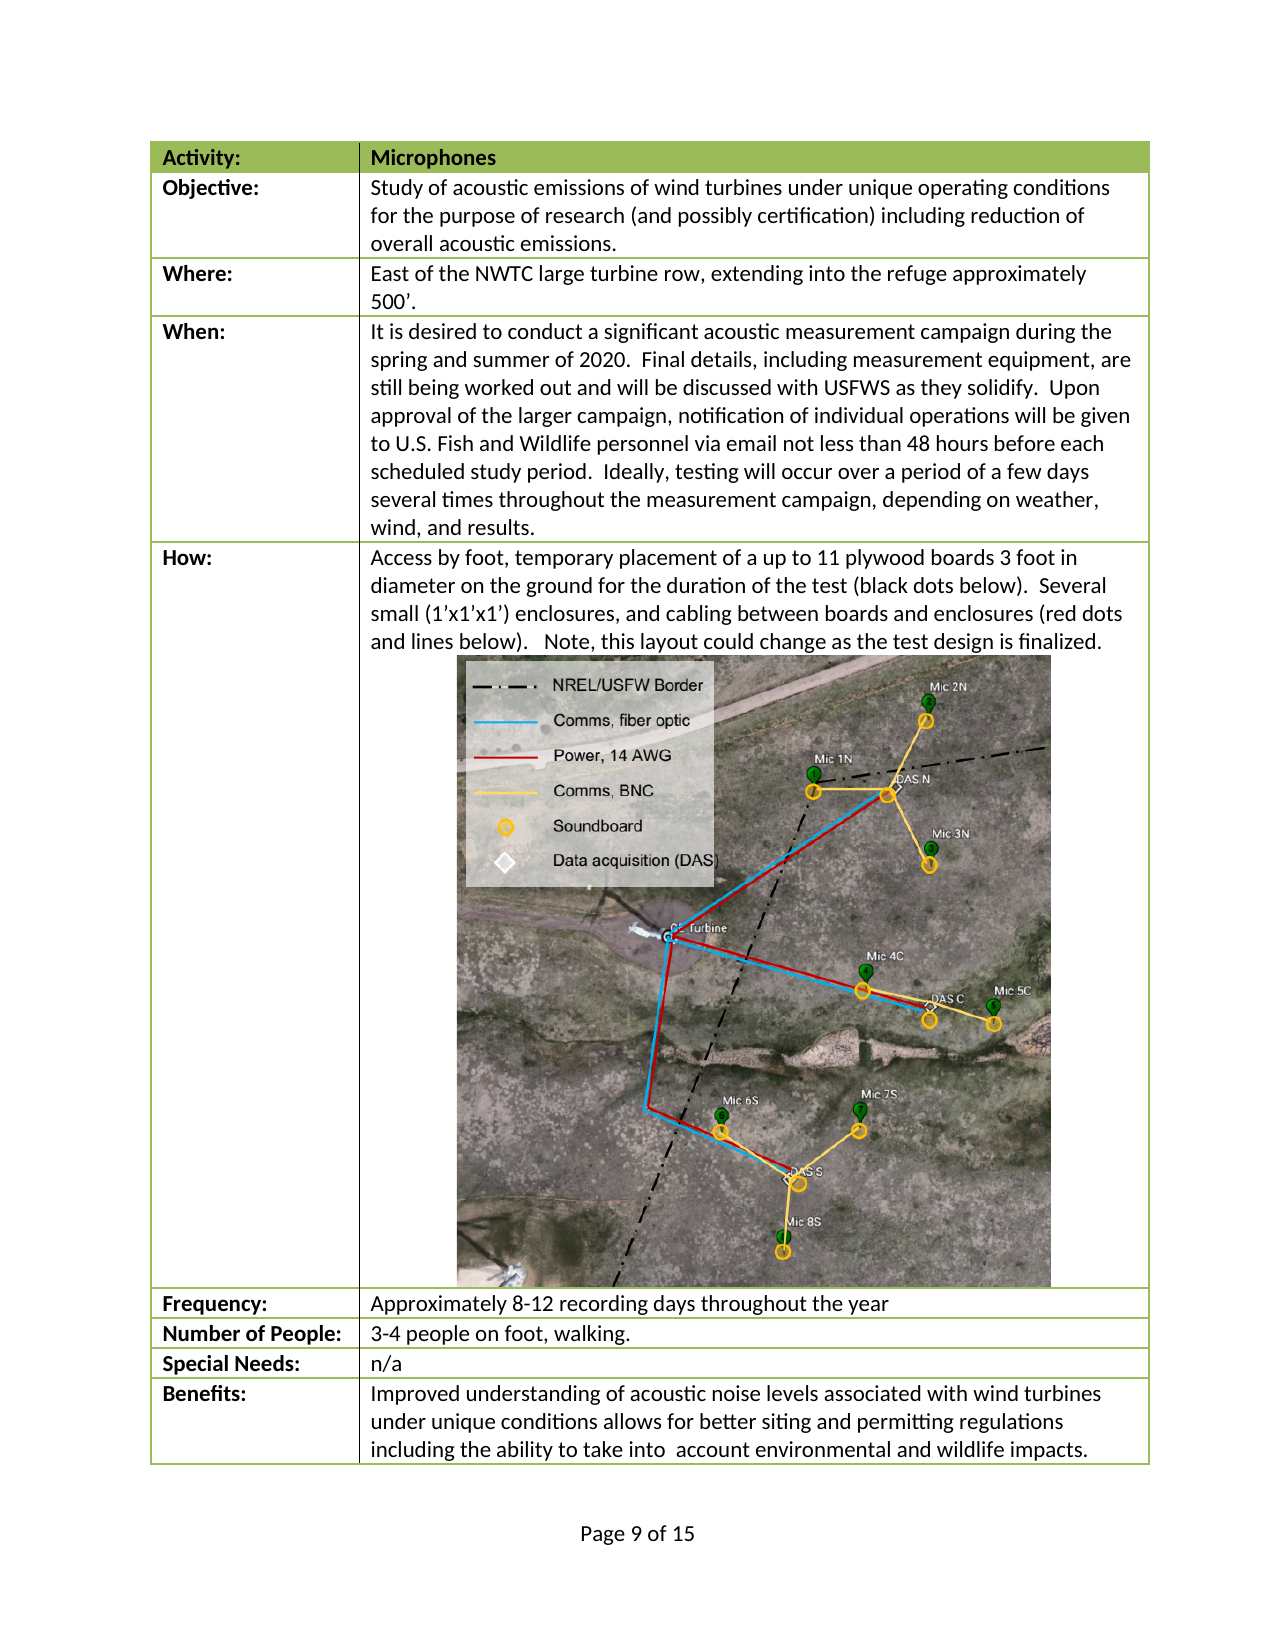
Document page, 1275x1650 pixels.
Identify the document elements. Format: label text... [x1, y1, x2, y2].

table_header Activity: [152, 143, 359, 171]
table_cell Study of acoustic emissions of wind turbines under unique operating conditions for the purpose of research (and possibly certification) including reduction of overall acoustic emissions. [360, 173, 1148, 257]
table_cell Frequency: [152, 1289, 359, 1317]
table_cell Access by foot, temporary placement of a up to 11 plywood boards 3 foot in diameter on the ground for the duration of the test (black dots below). Several small (1’x1’x1’) enclosures, and cabling between boards and enclosures (red dots and lines below). Note, this layout could change as the test design is finalized. [360, 543, 1148, 1287]
table_cell East of the NWTC large turbine row, extending into the refuge approximately 500’. [360, 259, 1148, 315]
table_cell Approximately 8-12 recording days throughout the year [360, 1289, 1148, 1317]
table_cell How: [152, 543, 359, 1287]
table_cell Special Needs: [152, 1349, 359, 1377]
table_cell n/a [360, 1349, 1148, 1377]
table_cell Where: [152, 259, 359, 315]
table_header Microphones [360, 143, 1148, 171]
table_cell 3-4 people on foot, walking. [360, 1319, 1148, 1347]
table_cell Number of People: [152, 1319, 359, 1347]
table_cell It is desired to conduct a significant acoustic measurement campaign during the spring and summer of 2020. Final details, including measurement equipment, are still being worked out and will be discussed with USFWS as they solidify. Upon approval of the larger campaign, notification of individual operations will be given to U.S. Fish and Wildlife personnel via email not less than 48 hours before each scheduled study period. Ideally, testing will occur over a period of a few days several times throughout the measurement campaign, depending on weather, wind, and results. [360, 317, 1148, 541]
table_cell Improved understanding of acoustic noise levels associated with wind turbines under unique conditions allows for better siting and permitting regulations including the ability to take into account environmental and wildlife impacts. [360, 1379, 1148, 1463]
table_cell Objective: [152, 173, 359, 257]
table_cell Benefits: [152, 1379, 359, 1463]
table_cell When: [152, 317, 359, 541]
